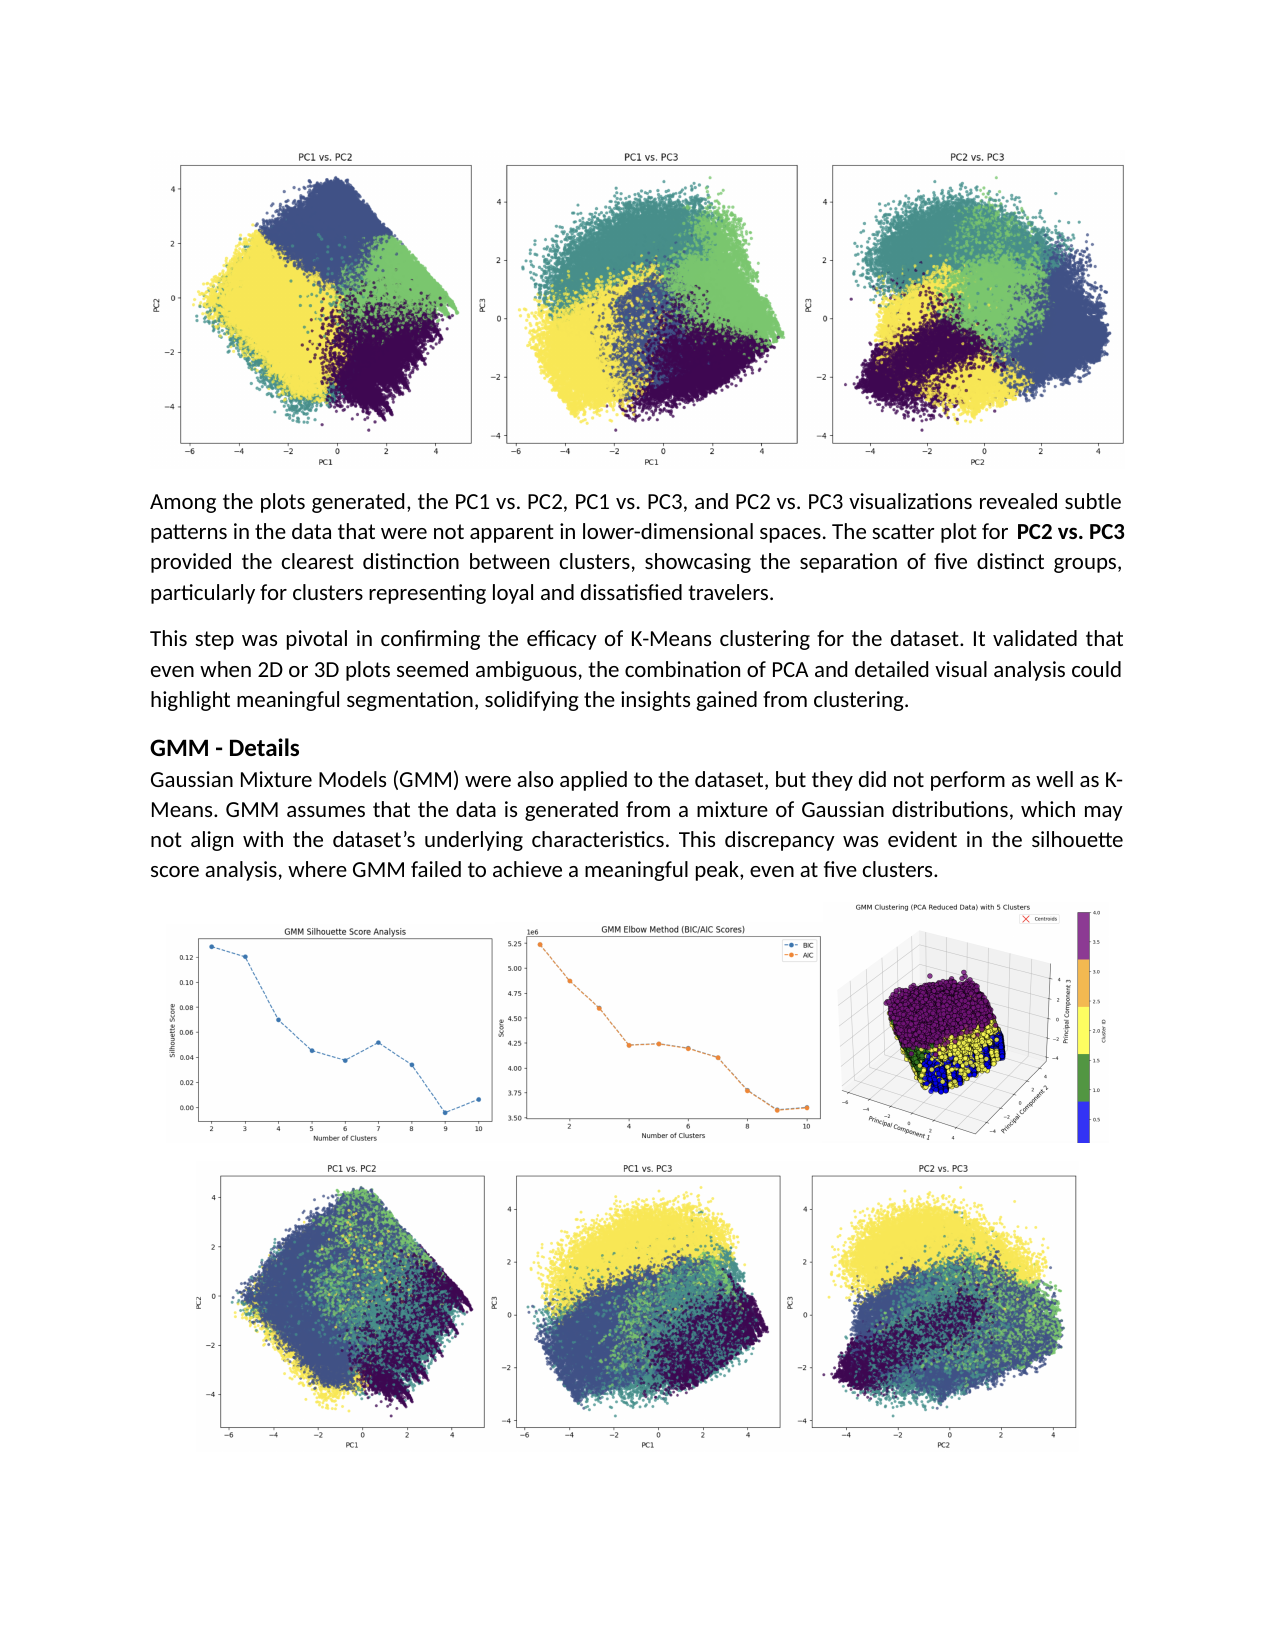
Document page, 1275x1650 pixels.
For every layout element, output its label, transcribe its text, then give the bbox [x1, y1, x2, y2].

picture [166, 902, 1109, 1143]
text Gaussian Mixture Models (GMM) were also applied to the dataset, but they did not perform as well as K-Means. GMM assumes that the data is generated from a mixture of Gaussian distributions, which may not align with the dataset’s underlying characteristics. This discrepancy was evident in the silhouette score analysis, where GMM failed to achieve a meaningful peak, even at five clusters. [150, 765, 1125, 883]
picture [196, 1161, 1079, 1452]
picture [150, 150, 1125, 469]
subtitle GMM - Details [150, 732, 1125, 762]
text This step was pivotal in confirming the efficacy of K-Means clustering for the dataset. It validated that even when 2D or 3D plots seemed ambiguous, the combination of PCA and detailed visual analysis could highlight meaningful segmentation, solidifying the insights gained from clustering. [150, 624, 1125, 713]
text Among the plots generated, the PC1 vs. PC2, PC1 vs. PC3, and PC2 vs. PC3 visualizations revealed subtle patterns in the data that were not apparent in lower-dimensional spaces. The scatter plot for PC2 vs. PC3 provided the clearest distinction between clusters, showcasing the separation of five distinct groups, particularly for clusters representing loyal and dissatisfied travelers. [150, 487, 1125, 606]
